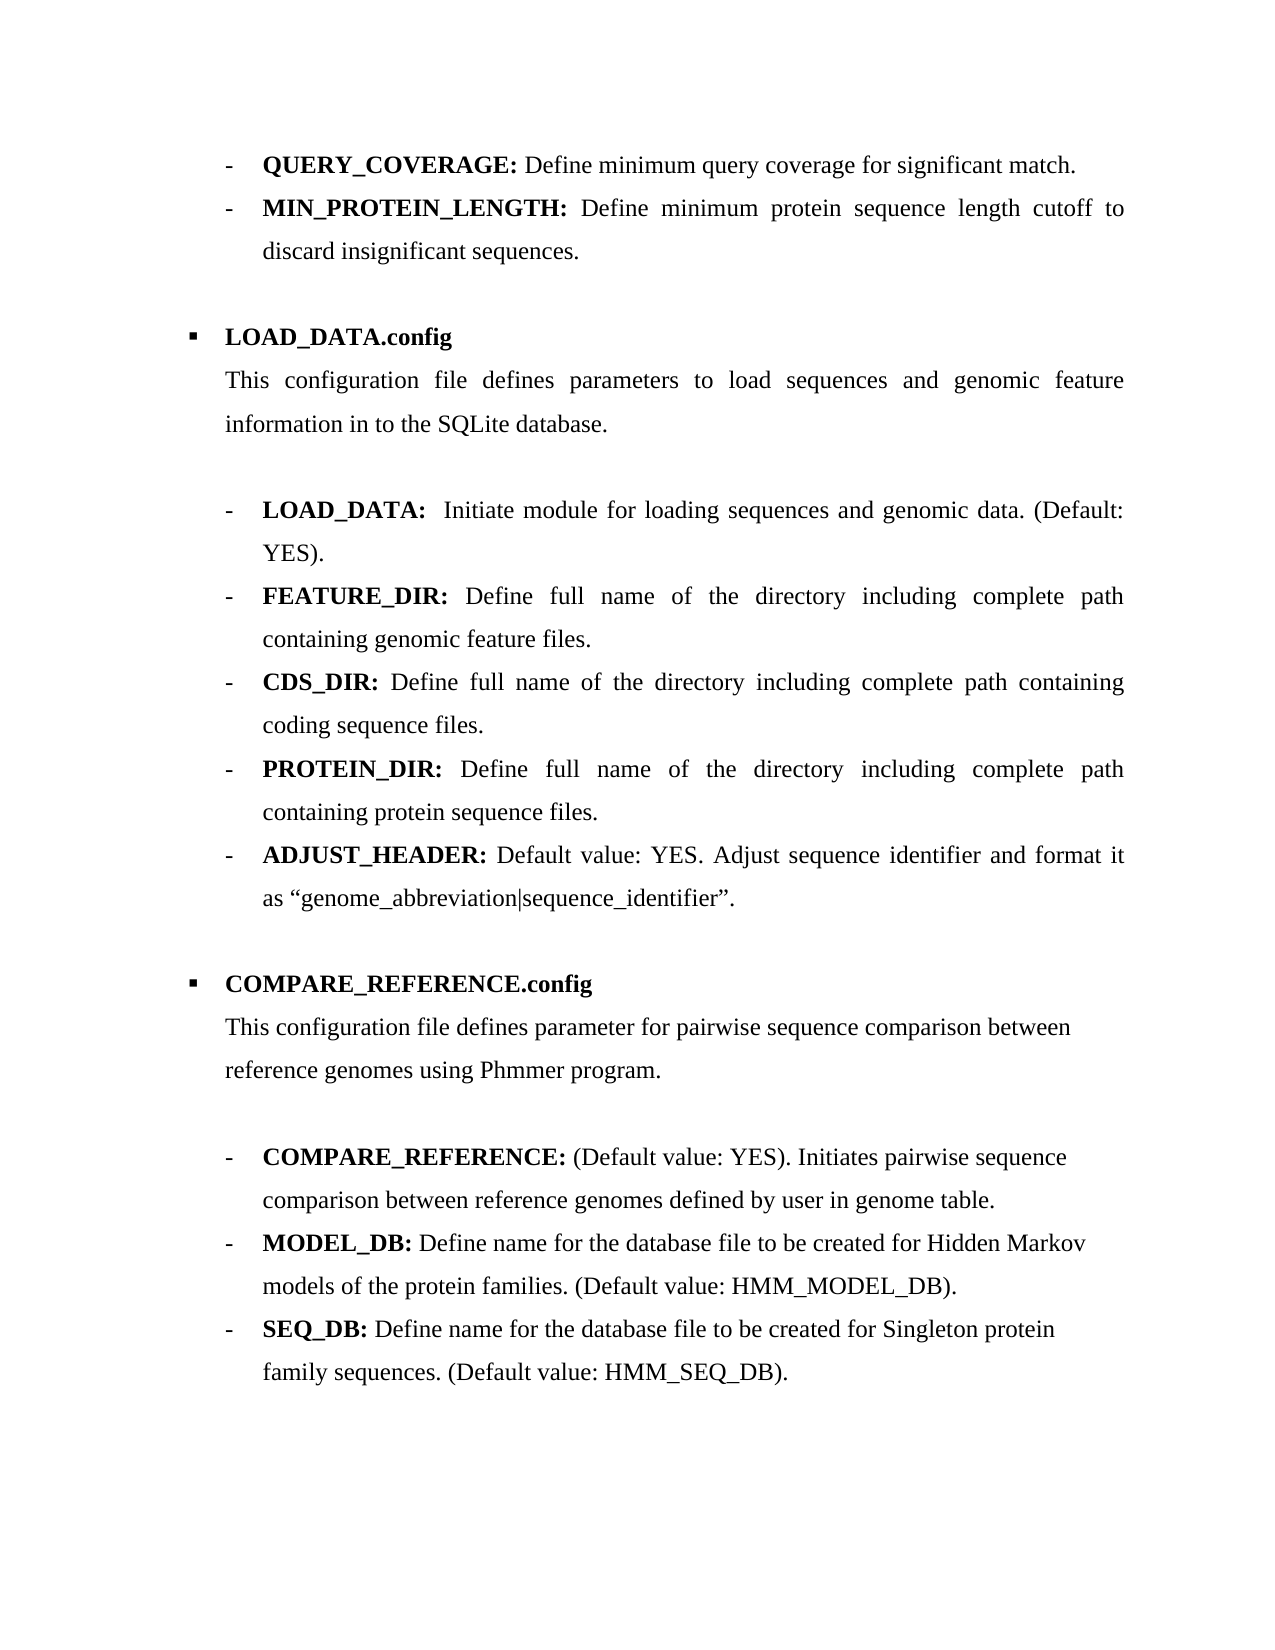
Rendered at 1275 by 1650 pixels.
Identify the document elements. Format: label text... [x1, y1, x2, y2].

list LOAD_DATA.config [187, 322, 1125, 351]
list COMPARE_REFERENCE: (Default value: YES). Initiates pairwise sequence comparison between reference genomes defined by user in genome table. [225, 1142, 1125, 1214]
list This configuration file defines parameter for pairwise sequence comparison between reference genomes using Phmmer program. [225, 1012, 1125, 1084]
list MIN_PROTEIN_LENGTH: Define minimum protein sequence length cutoff to discard insignificant sequences. [225, 193, 1125, 265]
list MODEL_DB: Define name for the database file to be created for Hidden Markov models of the protein families. (Default value: HMM_MODEL_DB). [225, 1228, 1125, 1300]
list This configuration file defines parameters to load sequences and genomic feature information in to the SQLite database. [225, 366, 1125, 437]
list ADJUST_HEADER: Default value: YES. Adjust sequence identifier and format it as “genome_abbreviation|sequence_identifier”. [225, 840, 1125, 912]
list PROTEIN_DIR: Define full name of the directory including complete path containing protein sequence files. [225, 754, 1125, 826]
list SEQ_DB: Define name for the database file to be created for Singleton protein family sequences. (Default value: HMM_SEQ_DB). [225, 1314, 1125, 1386]
list CDS_DIR: Define full name of the directory including complete path containing coding sequence files. [225, 667, 1125, 739]
list FEATURE_DIR: Define full name of the directory including complete path containing genomic feature files. [225, 581, 1125, 653]
list QUERY_COVERAGE: Define minimum query coverage for significant match. [225, 150, 1125, 179]
list LOAD_DATA: Initiate module for loading sequences and genomic data. (Default: YES). [225, 495, 1125, 567]
list COMPARE_REFERENCE.config [187, 969, 1125, 998]
